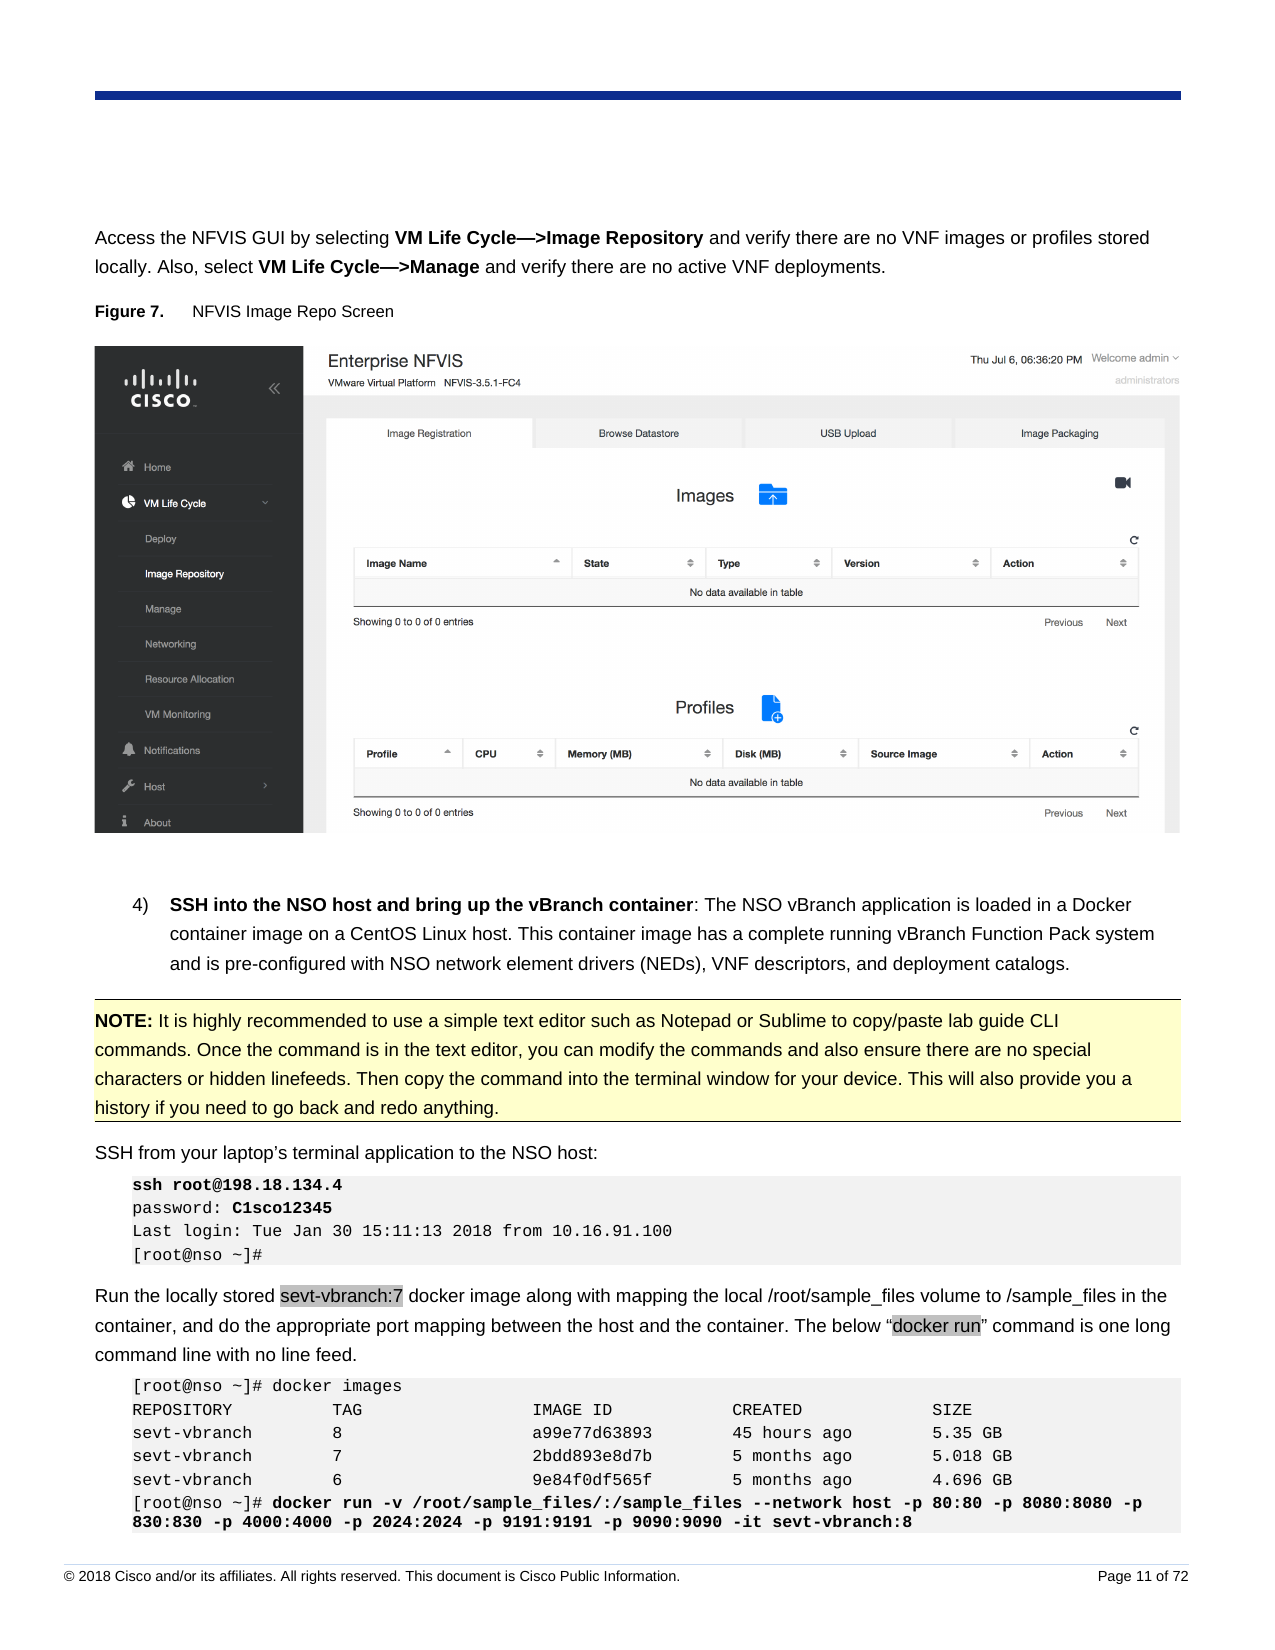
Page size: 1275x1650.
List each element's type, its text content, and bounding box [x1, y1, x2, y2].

text [root@nso ~]# docker run -v /root/sample_files/:/sample_files --network host -p 80:80 -p 8080:8080 -p 830:830 -p 4000:4000 -p 2024:2024 -p 9191:9191 -p 9090:9090 -it sevt-vbranch:8 [132, 1495, 1181, 1533]
text password: C1sco12345 [132, 1199, 1181, 1218]
text SSH from your laptop’s terminal application to the NSO host: [94, 1134, 1181, 1163]
text sevt-vbranch 8 a99e77d63893 45 hours ago 5.35 GB [132, 1424, 1181, 1443]
text Access the NFVIS GUI by selecting VM Life Cycle—>Image Repository and verify there are no VNF images or profiles stored locally. Also, select VM Life Cycle—>Manage and verify there are no active VNF deployments. [94, 219, 1181, 277]
text Run the locally stored sevt-vbranch:7 docker image along with mapping the local /root/sample_files volume to /sample_files in the container, and do the appropriate port mapping between the host and the container. The below “docker run” command is one long command line with no line feed. [94, 1278, 1181, 1365]
text Last login: Tue Jan 30 15:11:13 2018 from 10.16.91.100 [132, 1223, 1181, 1242]
text NOTE: It is highly recommended to use a simple text editor such as Notepad or Sublime to copy/paste lab guide CLI commands. Once the command is in the text editor, you can modify the commands and also ensure there are no special characters or hidden linefeeds. Then copy the command into the terminal window for your device. This will also provide you a history if you need to go back and redo anything. [94, 1000, 1181, 1122]
text [root@nso ~]# [132, 1246, 1181, 1265]
text REPOSITORY TAG IMAGE ID CREATED SIZE [132, 1401, 1181, 1420]
picture [94, 346, 1180, 833]
text sevt-vbranch 7 2bdd893e8d7b 5 months ago 5.018 GB [132, 1448, 1181, 1467]
text ssh root@198.18.134.4 [132, 1176, 1181, 1195]
list SSH into the NSO host and bring up the vBranch container: The NSO vBranch application is loaded in a Docker container image on a CentOS Linux host. This container image has a complete running vBranch Function Pack system and is pre-configured with NSO network element drivers (NEDs), VNF descriptors, and deployment catalogs. [132, 886, 1181, 974]
text NFVIS Image Repo Screen [94, 302, 1181, 321]
text sevt-vbranch 6 9e84f0df565f 5 months ago 4.696 GB [132, 1471, 1181, 1490]
text [root@nso ~]# docker images [132, 1378, 1181, 1397]
